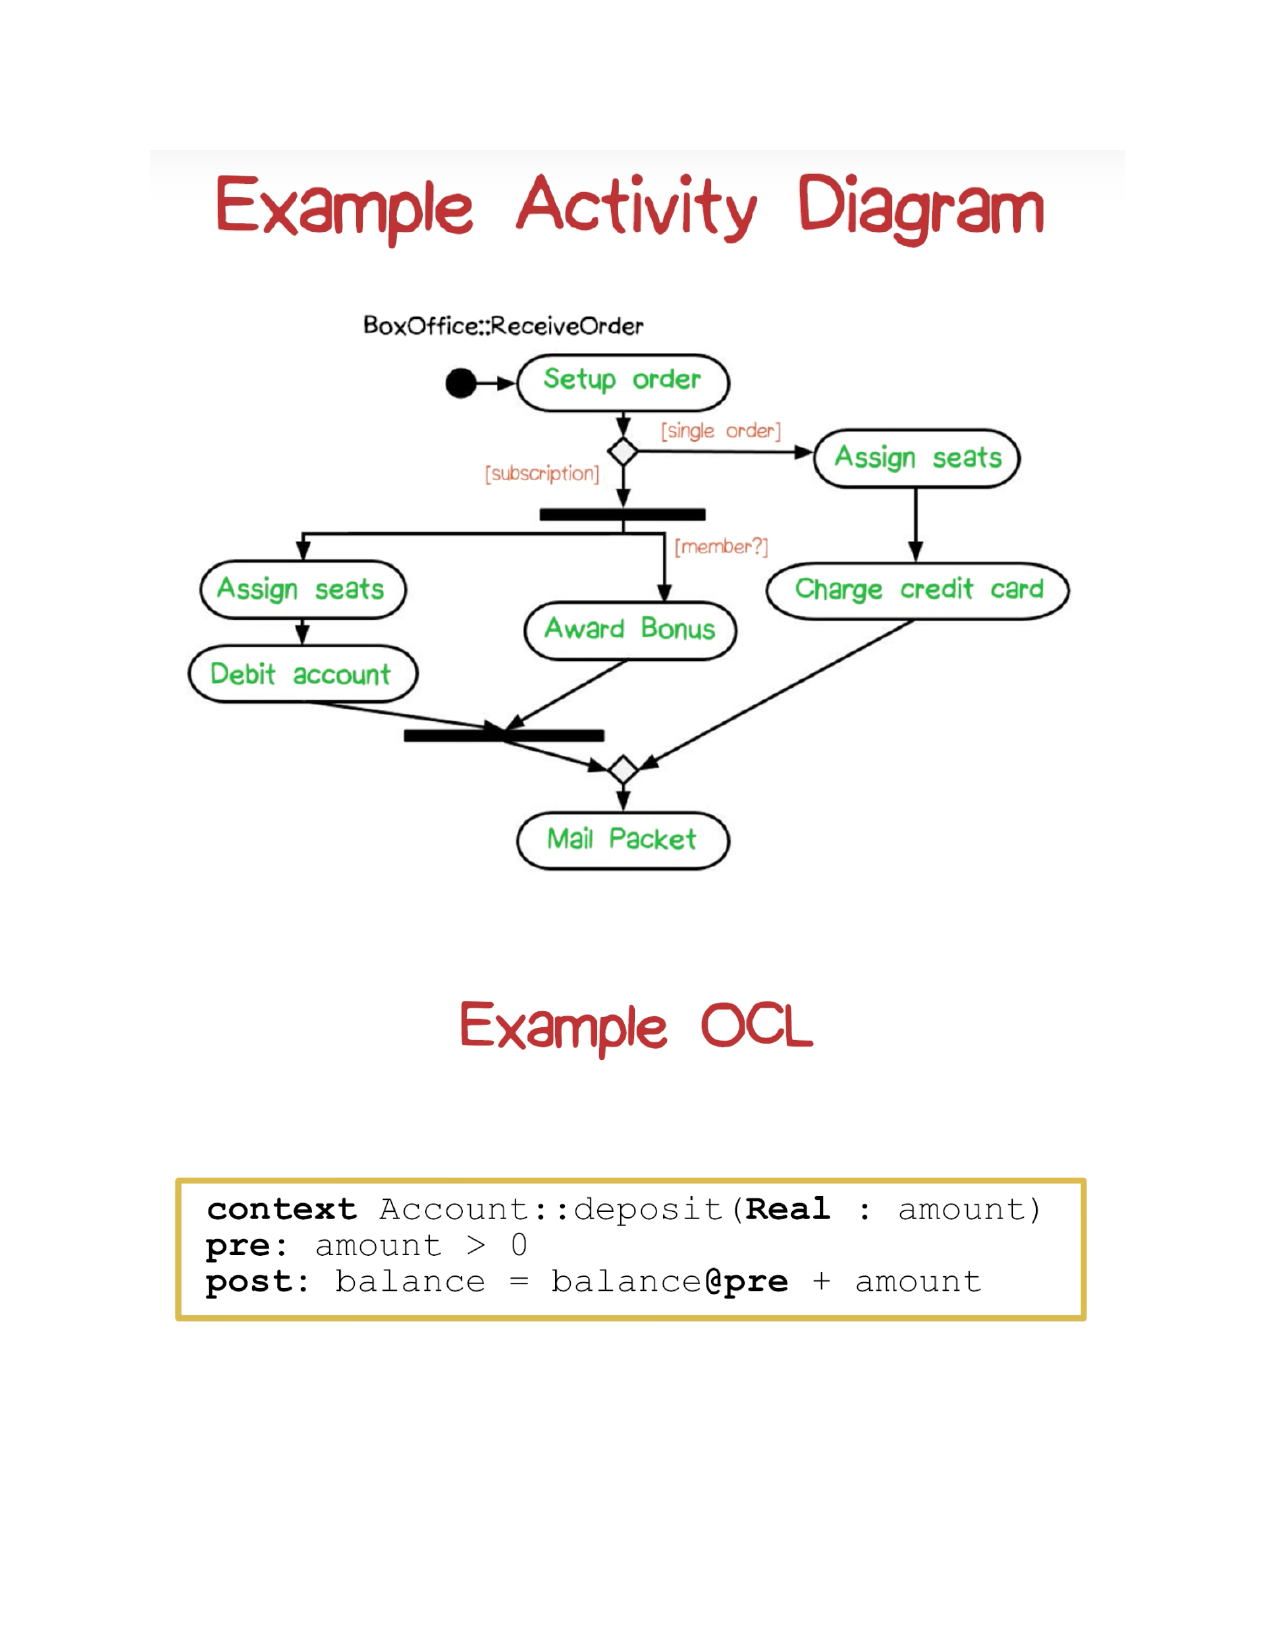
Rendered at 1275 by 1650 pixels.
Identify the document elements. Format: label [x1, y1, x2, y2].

picture [150, 960, 1125, 1340]
picture [150, 150, 1125, 893]
